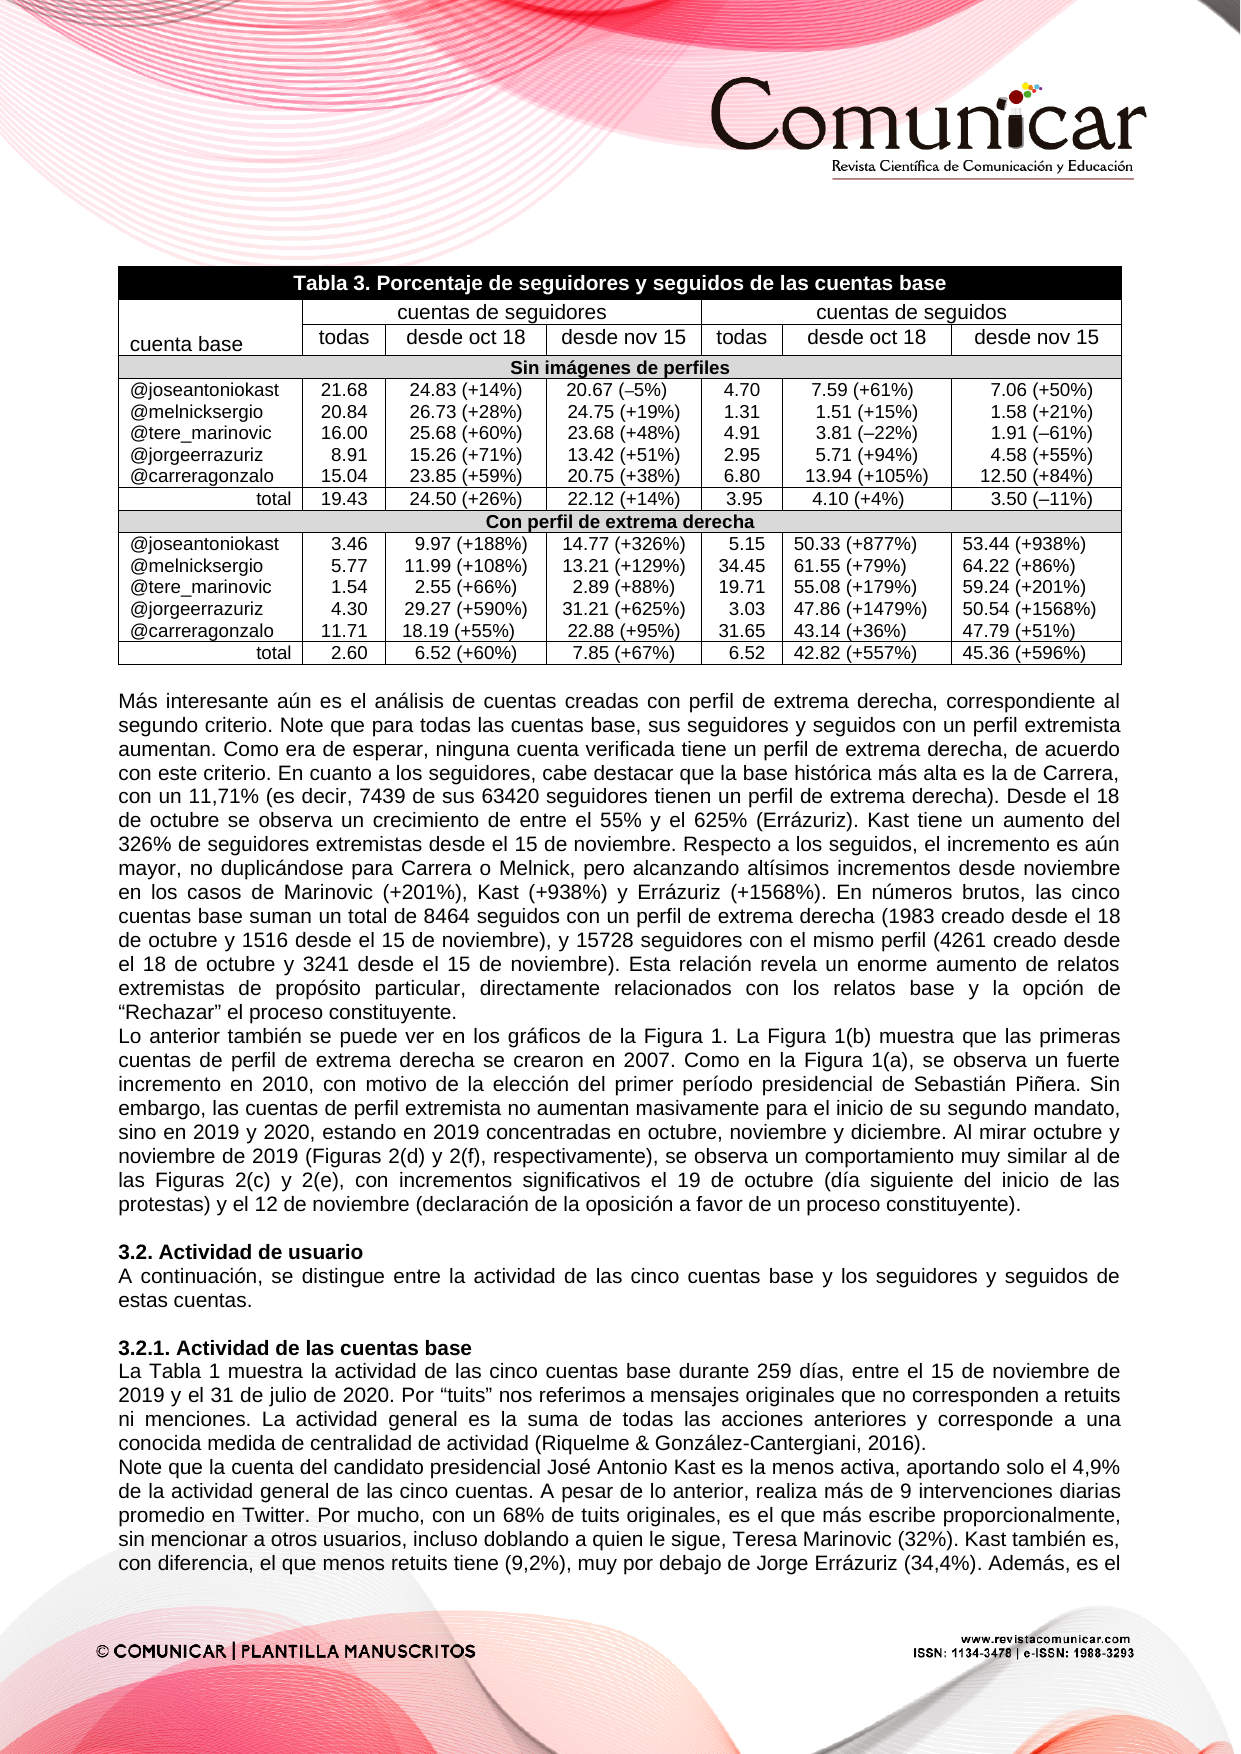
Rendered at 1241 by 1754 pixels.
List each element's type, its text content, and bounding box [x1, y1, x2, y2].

text 3.2. Actividad de usuario [118, 1239, 1122, 1263]
table_cell todas [303, 325, 385, 355]
table_cell cuenta base [119, 300, 302, 355]
text Más interesante aún es el análisis de cuentas creadas con perfil de extrema derecha, correspondiente al segundo criterio. Note que para todas las cuentas base, sus seguidores y seguidos con un perfil extremista aumentan. Como era de esperar, ninguna cuenta verificada tiene un perfil de extrema derecha, de acuerdo con este criterio. En cuanto a los seguidores, cabe destacar que la base histórica más alta es la de Carrera, con un 11,71% (es decir, 7439 de sus 63420 seguidores tienen un perfil de extrema derecha). Desde el 18 de octubre se observa un crecimiento de entre el 55% y el 625% (Errázuriz). Kast tiene un aumento del 326% de seguidores extremistas desde el 15 de noviembre. Respecto a los seguidos, el incremento es aún mayor, no duplicándose para Carrera o Melnick, pero alcanzando altísimos incrementos desde noviembre en los casos de Marinovic (+201%), Kast (+938%) y Errázuriz (+1568%). En números brutos, las cinco cuentas base suman un total de 8464 seguidos con un perfil de extrema derecha (1983 creado desde el 18 de octubre y 1516 desde el 15 de noviembre), y 15728 seguidores con el mismo perfil (4261 creado desde el 18 de octubre y 3241 desde el 15 de noviembre). Esta relación revela un enorme aumento de relatos extremistas de propósito particular, directamente relacionados con los relatos base y la opción de “Rechazar” el proceso constituyente. [118, 688, 1122, 1024]
table_cell desde oct 18 [783, 325, 951, 355]
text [118, 1455, 1122, 1575]
table_cell 4.10 (+4%) [783, 488, 951, 509]
table_cell 45.36 (+596%) [952, 642, 1121, 663]
table_cell 3.95 [702, 488, 782, 509]
table_cell @joseantoniokast @melnicksergio @tere_marinovic @jorgeerrazuriz @carreragonzalo [119, 533, 302, 641]
table_cell 7.85 (+67%) [547, 642, 701, 663]
table_cell 21.68 20.84 16.00 8.91 15.04 [303, 379, 385, 487]
table_cell 7.59 (+61%) 1.51 (+15%) 3.81 (–22%) 5.71 (+94%) 13.94 (+105%) [783, 379, 951, 487]
table_cell 4.70 1.31 4.91 2.95 6.80 [702, 379, 782, 487]
table_cell 9.97 (+188%) 11.99 (+108%) 2.55 (+66%) 29.27 (+590%) 18.19 (+55%) [386, 533, 546, 641]
text Lo anterior también se puede ver en los gráficos de la Figura 1. La Figura 1(b) muestra que las primeras cuentas de perfil de extrema derecha se crearon en 2007. Como en la Figura 1(a), se observa un fuerte incremento en 2010, con motivo de la elección del primer período presidencial de Sebastián Piñera. Sin embargo, las cuentas de perfil extremista no aumentan masivamente para el inicio de su segundo mandato, sino en 2019 y 2020, estando en 2019 concentradas en octubre, noviembre y diciembre. Al mirar octubre y noviembre de 2019 (Figuras 2(d) y 2(f), respectivamente), se observa un comportamiento muy similar al de las Figuras 2(c) y 2(e), con incrementos significativos el 19 de octubre (día siguiente del inicio de las protestas) y el 12 de noviembre (declaración de la oposición a favor de un proceso constituyente). [118, 1024, 1122, 1216]
table_cell 20.67 (–5%) 24.75 (+19%) 23.68 (+48%) 13.42 (+51%) 20.75 (+38%) [547, 379, 701, 487]
table_cell 7.06 (+50%) 1.58 (+21%) 1.91 (–61%) 4.58 (+55%) 12.50 (+84%) [952, 379, 1121, 487]
picture [0, 0, 1241, 280]
table_cell Sin imágenes de perfiles [119, 356, 1121, 378]
table_cell 6.52 (+60%) [386, 642, 546, 663]
table_cell Con perfil de extrema derecha [119, 511, 1121, 532]
table_cell total [119, 642, 302, 663]
table_cell 19.43 [303, 488, 385, 509]
table_cell cuentas de seguidores [303, 300, 701, 324]
table_cell @joseantoniokast @melnicksergio @tere_marinovic @jorgeerrazuriz @carreragonzalo [119, 379, 302, 487]
table_cell 50.33 (+877%) 61.55 (+79%) 55.08 (+179%) 47.86 (+1479%) 43.14 (+36%) [783, 533, 951, 641]
table_cell cuentas de seguidos [702, 300, 1121, 324]
table_cell 24.50 (+26%) [386, 488, 546, 509]
table_header Tabla 3. Porcentaje de seguidores y seguidos de las cuentas base [119, 267, 1121, 299]
table_cell 3.46 5.77 1.54 4.30 11.71 [303, 533, 385, 641]
table_cell 22.12 (+14%) [547, 488, 701, 509]
table_cell 3.50 (–11%) [952, 488, 1121, 509]
table_cell todas [702, 325, 782, 355]
table_cell desde nov 15 [547, 325, 701, 355]
table_cell 42.82 (+557%) [783, 642, 951, 663]
text La Tabla 1 muestra la actividad de las cinco cuentas base durante 259 días, entre el 15 de noviembre de 2019 y el 31 de julio de 2020. Por “tuits” nos referimos a mensajes originales que no corresponden a retuits ni menciones. La actividad general es la suma de todas las acciones anteriores y corresponde a una conocida medida de centralidad de actividad (Riquelme & González-Cantergiani, 2016). [118, 1359, 1122, 1455]
table_cell total [119, 488, 302, 509]
picture [0, 1513, 1241, 1754]
table_cell desde nov 15 [952, 325, 1121, 355]
text A continuación, se distingue entre la actividad de las cinco cuentas base y los seguidores y seguidos de estas cuentas. [118, 1263, 1122, 1311]
table_cell 14.77 (+326%) 13.21 (+129%) 2.89 (+88%) 31.21 (+625%) 22.88 (+95%) [547, 533, 701, 641]
table_cell 5.15 34.45 19.71 3.03 31.65 [702, 533, 782, 641]
table_cell 6.52 [702, 642, 782, 663]
text 3.2.1. Actividad de las cuentas base [118, 1335, 1122, 1359]
table_cell desde oct 18 [386, 325, 546, 355]
table_cell 53.44 (+938%) 64.22 (+86%) 59.24 (+201%) 50.54 (+1568%) 47.79 (+51%) [952, 533, 1121, 641]
table_cell 24.83 (+14%) 26.73 (+28%) 25.68 (+60%) 15.26 (+71%) 23.85 (+59%) [386, 379, 546, 487]
table_cell 2.60 [303, 642, 385, 663]
